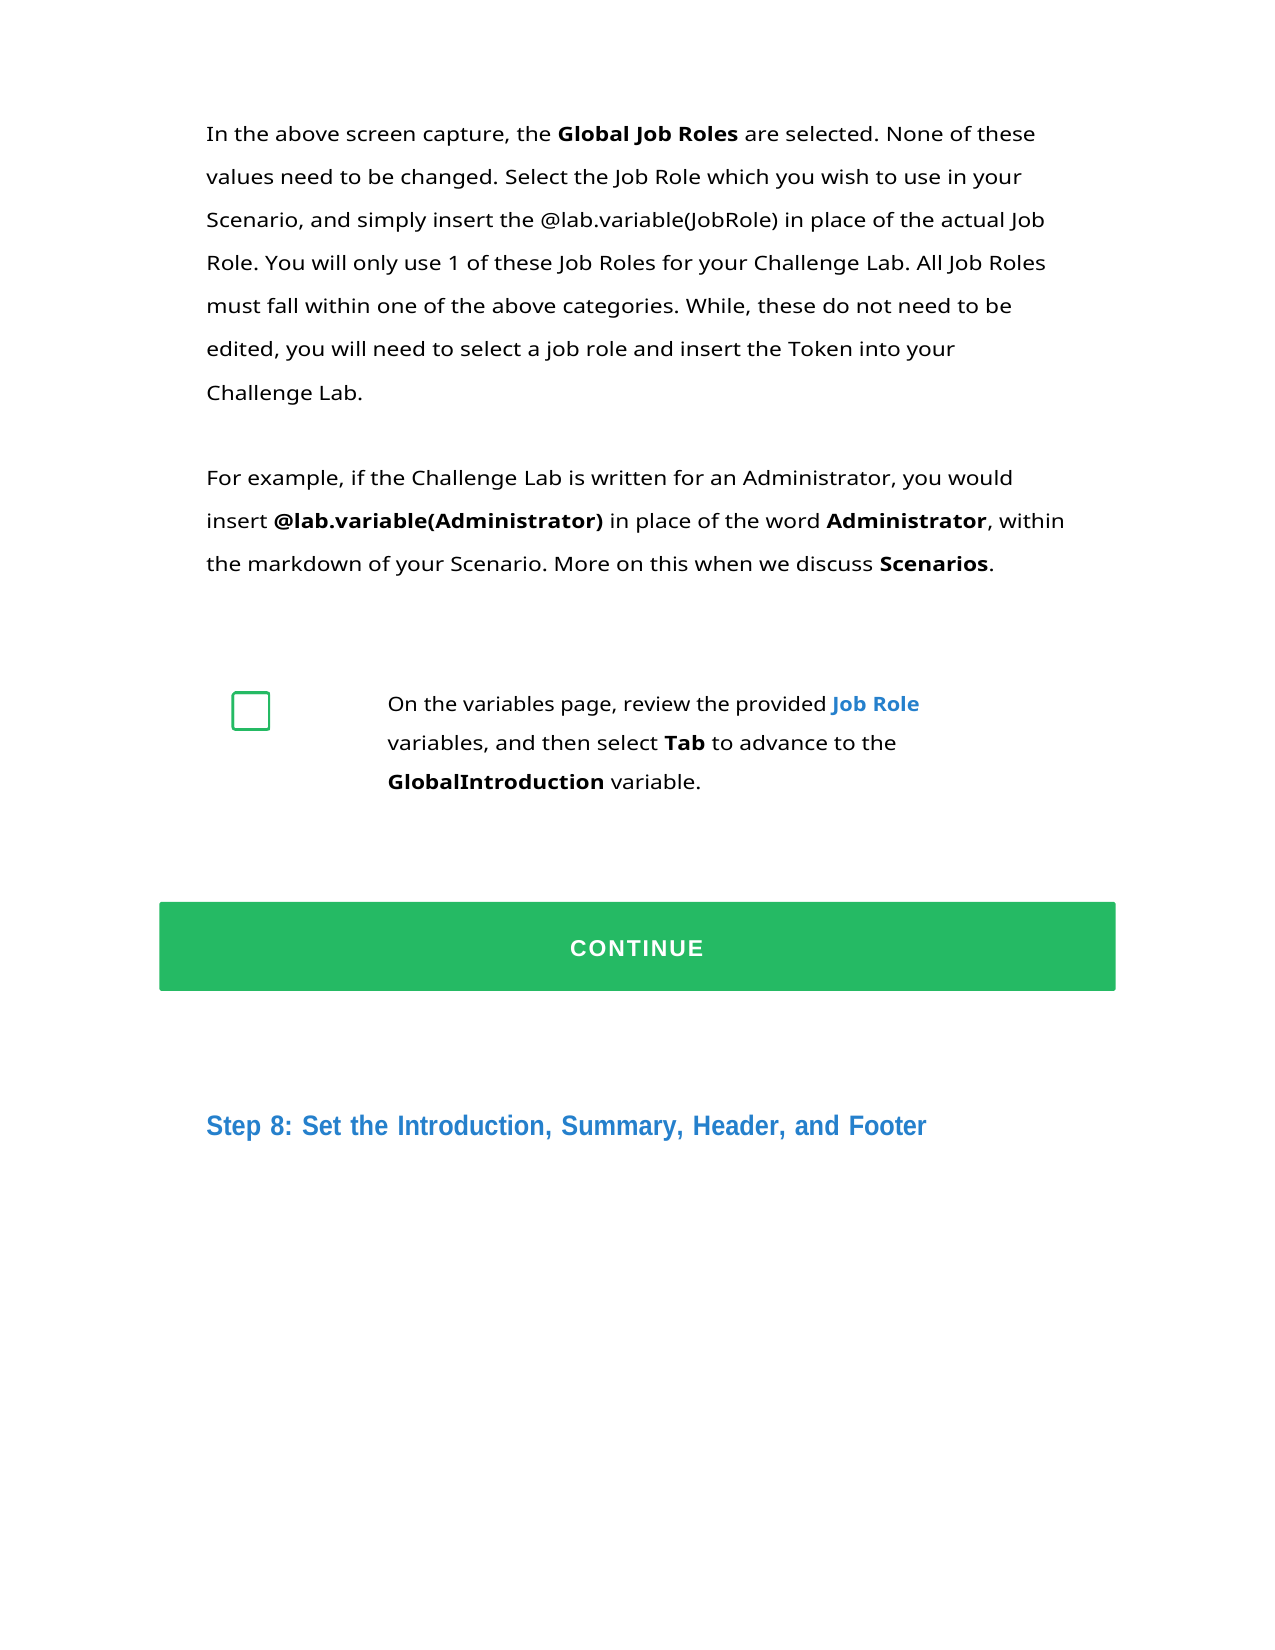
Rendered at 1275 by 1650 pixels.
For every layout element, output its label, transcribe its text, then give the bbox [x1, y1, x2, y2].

text For example, if the Challenge Lab is written for an Administrator, you would insert @lab.variable(Administrator) in place of the word Administrator, within the markdown of your Scenario. More on this when we discuss Scenarios. [206, 465, 1065, 577]
picture [231, 691, 271, 731]
subtitle Step 8: Set the Introduction, Summary, Header, and Footer [206, 1109, 1200, 1142]
text On the variables page, review the provided Job Role variables, and then select Tab to advance to the GlobalIntroduction variable. [387, 690, 967, 795]
text In the above screen capture, the Global Job Roles are selected. None of these values need to be changed. Select the Job Role which you wish to use in your Scenario, and simply insert the @lab.variable(JobRole) in place of the actual Job Role. You will only use 1 of these Job Roles for your Challenge Lab. All Job Roles must fall within one of the above categories. While, these do not need to be edited, you will need to select a job role and insert the Token into your Challenge Lab. [206, 120, 1065, 406]
